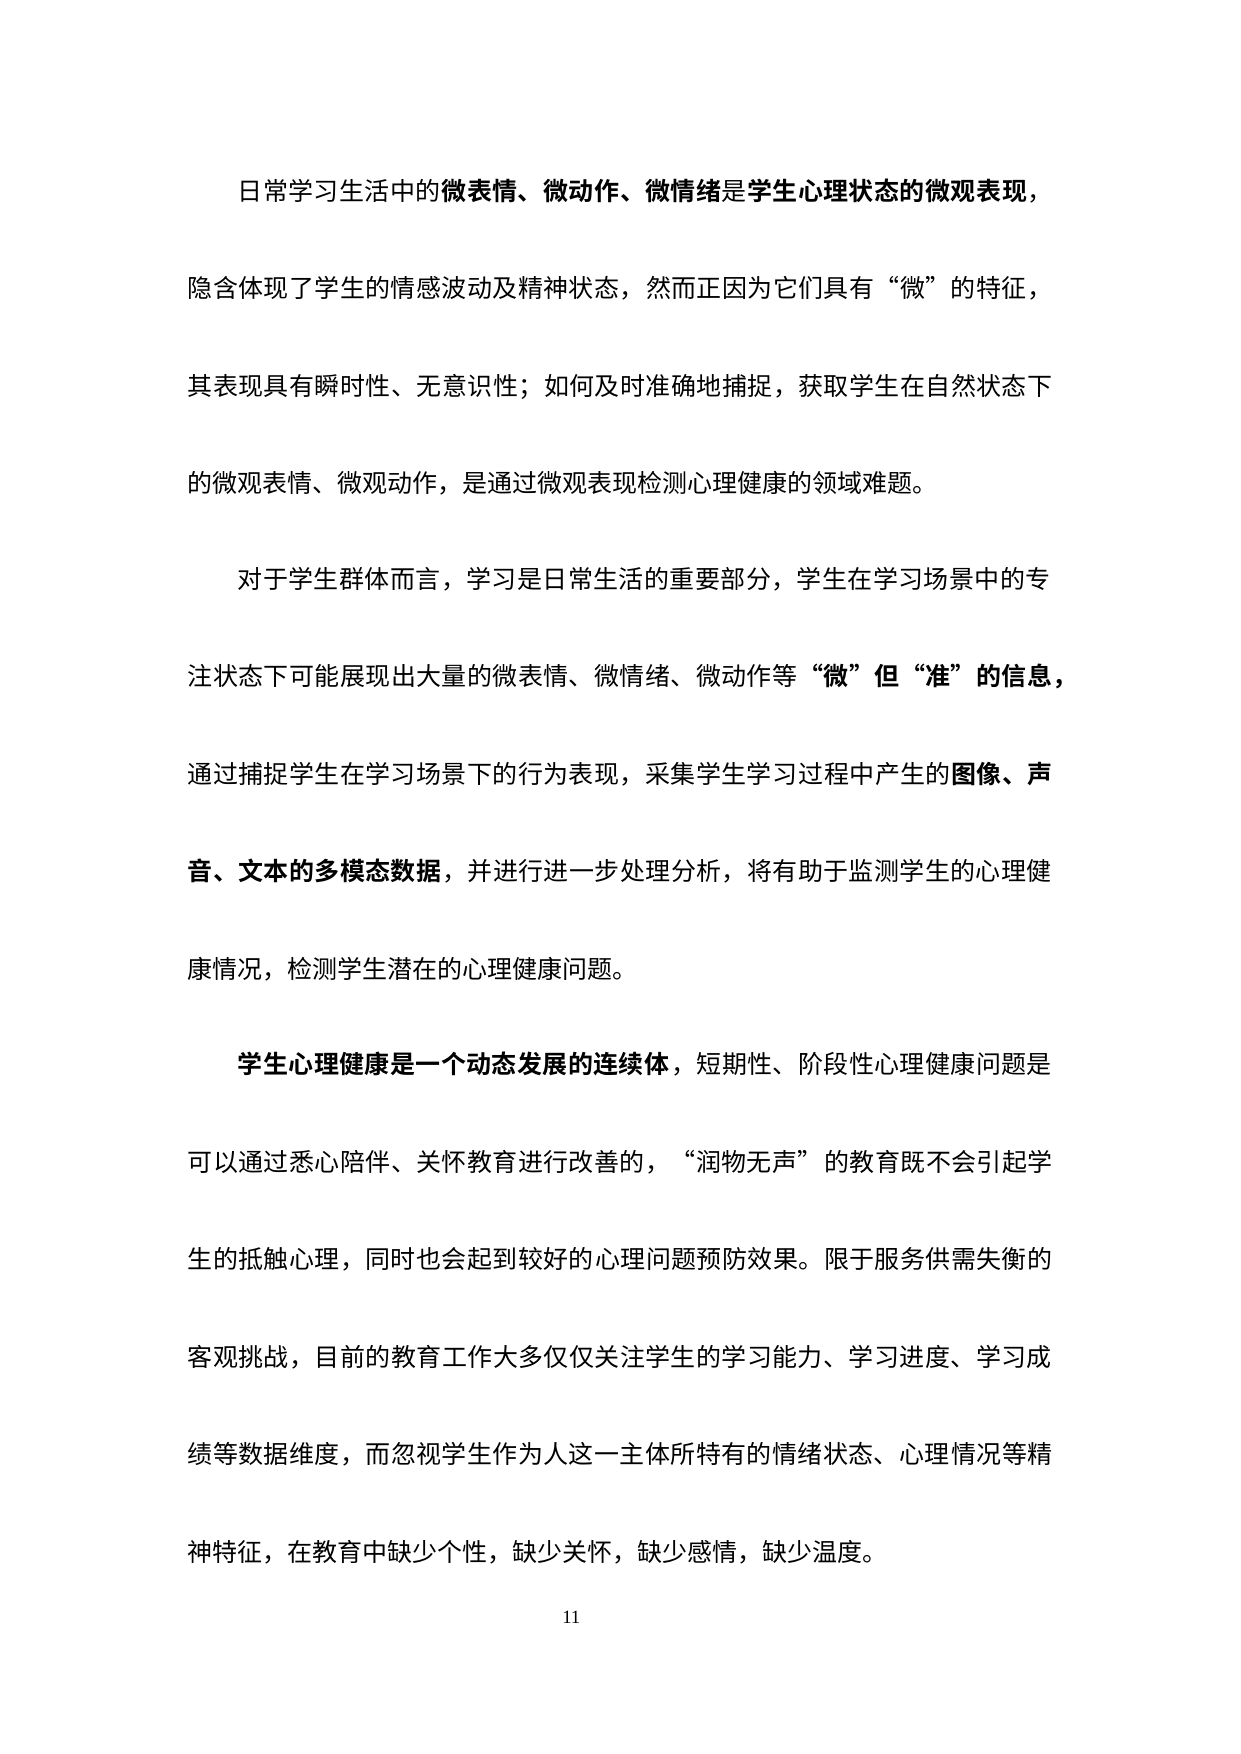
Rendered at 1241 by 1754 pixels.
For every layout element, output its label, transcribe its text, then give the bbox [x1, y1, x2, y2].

text 学生心理健康是一个动态发展的连续体，短期性、阶段性心理健康问题是可以通过悉心陪伴、关怀教育进行改善的，“润物无声”的教育既不会引起学生的抵触心理，同时也会起到较好的心理问题预防效果。限于服务供需失衡的客观挑战，目前的教育工作大多仅仅关注学生的学习能力、学习进度、学习成绩等数据维度，而忽视学生作为人这一主体所特有的情绪状态、心理情况等精神特征，在教育中缺少个性，缺少关怀，缺少感情，缺少温度。 [187, 1030, 1053, 1583]
text 日常学习生活中的微表情、微动作、微情绪是学生心理状态的微观表现，隐含体现了学生的情感波动及精神状态，然而正因为它们具有“微”的特征，其表现具有瞬时性、无意识性；如何及时准确地捕捉，获取学生在自然状态下的微观表情、微观动作，是通过微观表现检测心理健康的领域难题。 [187, 157, 1053, 514]
text 对于学生群体而言，学习是日常生活的重要部分，学生在学习场景中的专注状态下可能展现出大量的微表情、微情绪、微动作等“微”但“准”的信息，通过捕捉学生在学习场景下的行为表现，采集学生学习过程中产生的图像、声音、文本的多模态数据，并进行进一步处理分析，将有助于监测学生的心理健康情况，检测学生潜在的心理健康问题。 [187, 545, 1053, 1000]
